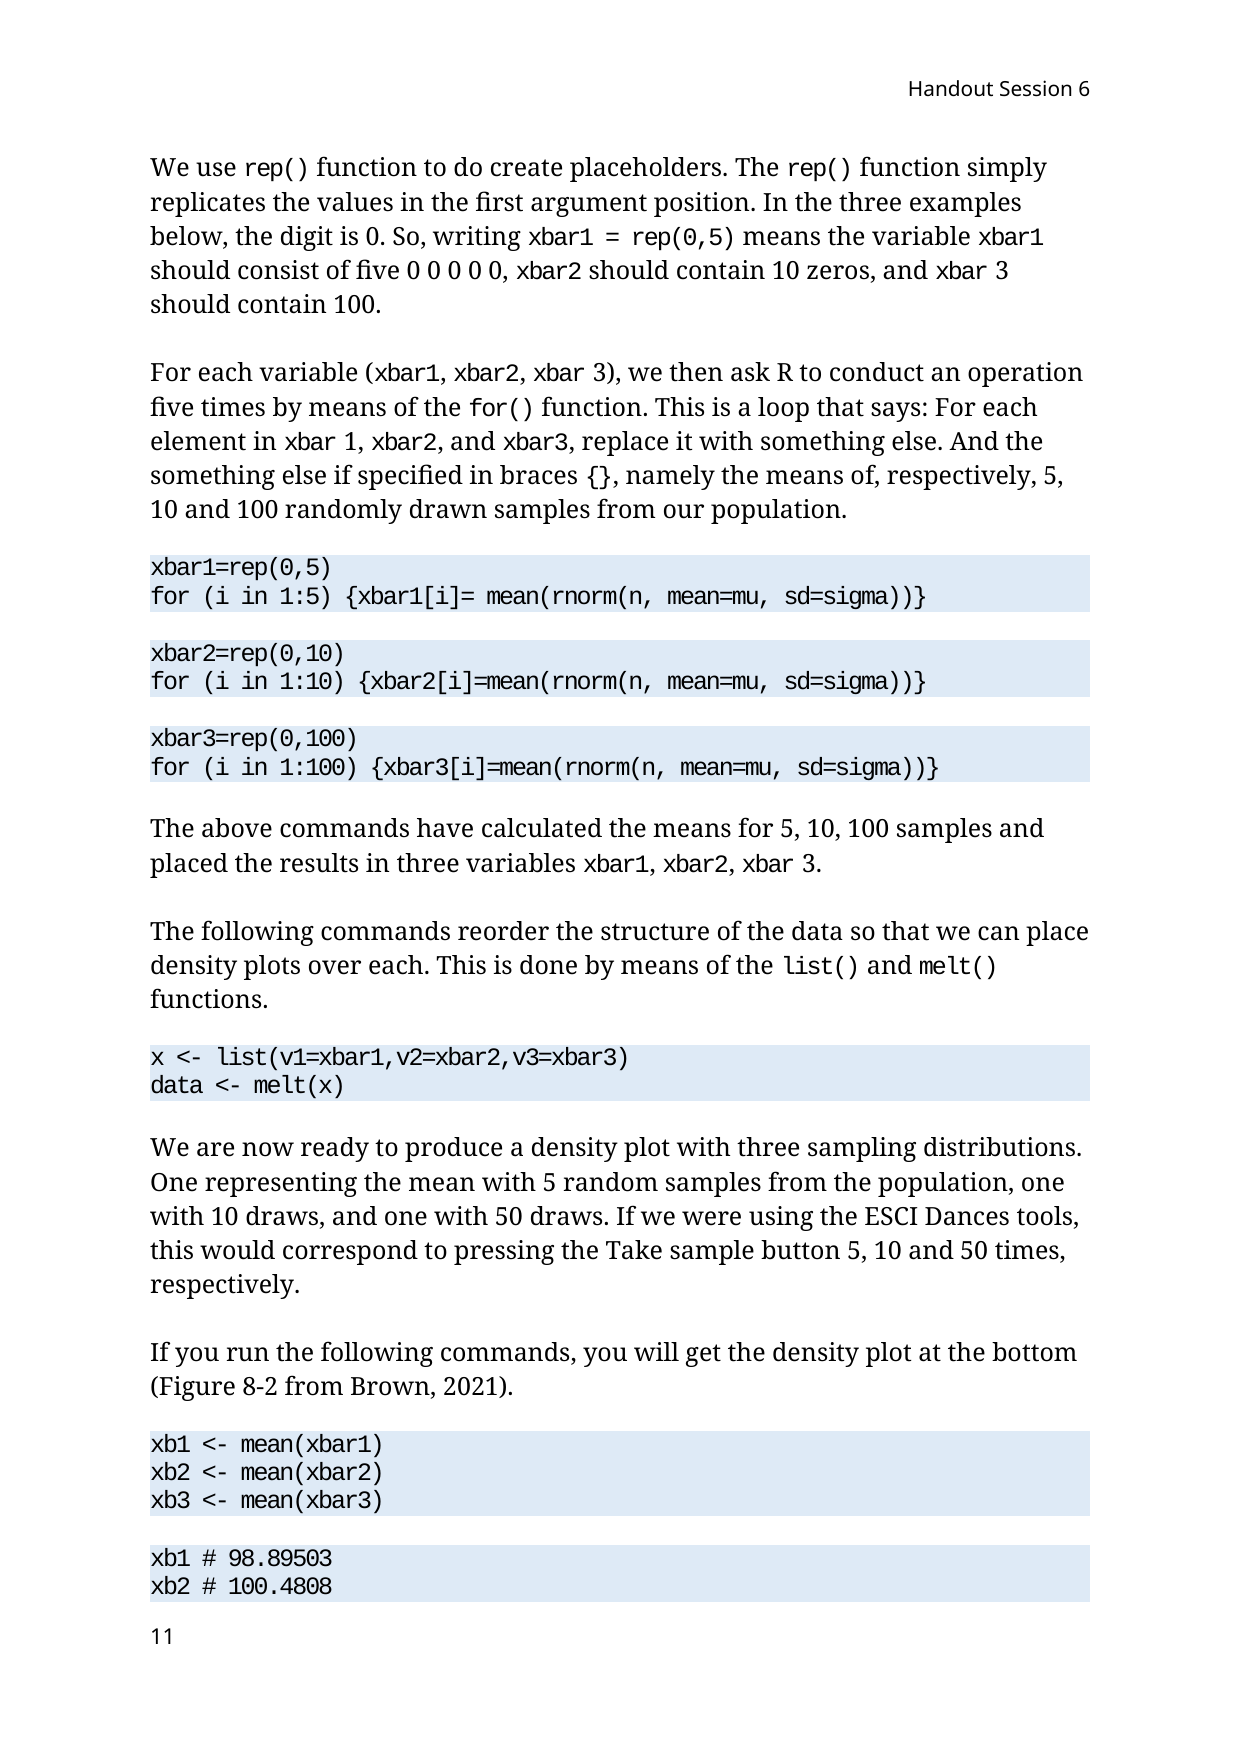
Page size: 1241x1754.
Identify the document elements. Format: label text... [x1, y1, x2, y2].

text for (i in 1:5) {xbar1[i]= mean(rnorm(n, mean=mu, sd=sigma))} [150, 583, 1090, 612]
text xb1 # 98.89503 [150, 1545, 1090, 1573]
text The above commands have calculated the means for 5, 10, 100 samples and placed the results in three variables xbar1, xbar2, xbar 3. [150, 811, 1090, 879]
text The following commands reorder the structure of the data so that we can place density plots over each. This is done by means of the list() and melt() functions. [150, 913, 1090, 1016]
text xb1 <- mean(xbar1) [150, 1431, 1090, 1460]
text If you run the following commands, you will get the density plot at the bottom (Figure 8-2 from Brown, 2021). [150, 1334, 1090, 1403]
text xbar2=rep(0,10) [150, 640, 1090, 669]
text data <- melt(x) [150, 1073, 1090, 1101]
text We use rep() function to do create placeholders. The rep() function simply replicates the values in the first argument position. In the three examples below, the digit is 0. So, writing xbar1 = rep(0,5) means the variable xbar1 should consist of five 0 0 0 0 0, xbar2 should contain 10 zeros, and xbar 3 should contain 100. [150, 150, 1090, 321]
text For each variable (xbar1, xbar2, xbar 3), we then ask R to conduct an operation five times by means of the for() function. This is a loop that says: For each element in xbar 1, xbar2, and xbar3, replace it with something else. And the something else if specified in braces {}, namely the means of, respectively, 5, 10 and 100 randomly drawn samples from our population. [150, 355, 1090, 526]
text xbar3=rep(0,100) [150, 726, 1090, 754]
text xb2 <- mean(xbar2) [150, 1460, 1090, 1488]
text x <- list(v1=xbar1,v2=xbar2,v3=xbar3) [150, 1045, 1090, 1073]
text for (i in 1:10) {xbar2[i]=mean(rnorm(n, mean=mu, sd=sigma))} [150, 669, 1090, 697]
text xb3 <- mean(xbar3) [150, 1488, 1090, 1516]
text for (i in 1:100) {xbar3[i]=mean(rnorm(n, mean=mu, sd=sigma))} [150, 754, 1090, 782]
text xbar1=rep(0,5) [150, 555, 1090, 583]
text xb2 # 100.4808 [150, 1573, 1090, 1602]
text We are now ready to produce a density plot with three sampling distributions. One representing the mean with 5 random samples from the population, one with 10 draws, and one with 50 draws. If we were using the ESCI Dances tools, this would correspond to pressing the Take sample button 5, 10 and 50 times, respectively. [150, 1130, 1090, 1300]
